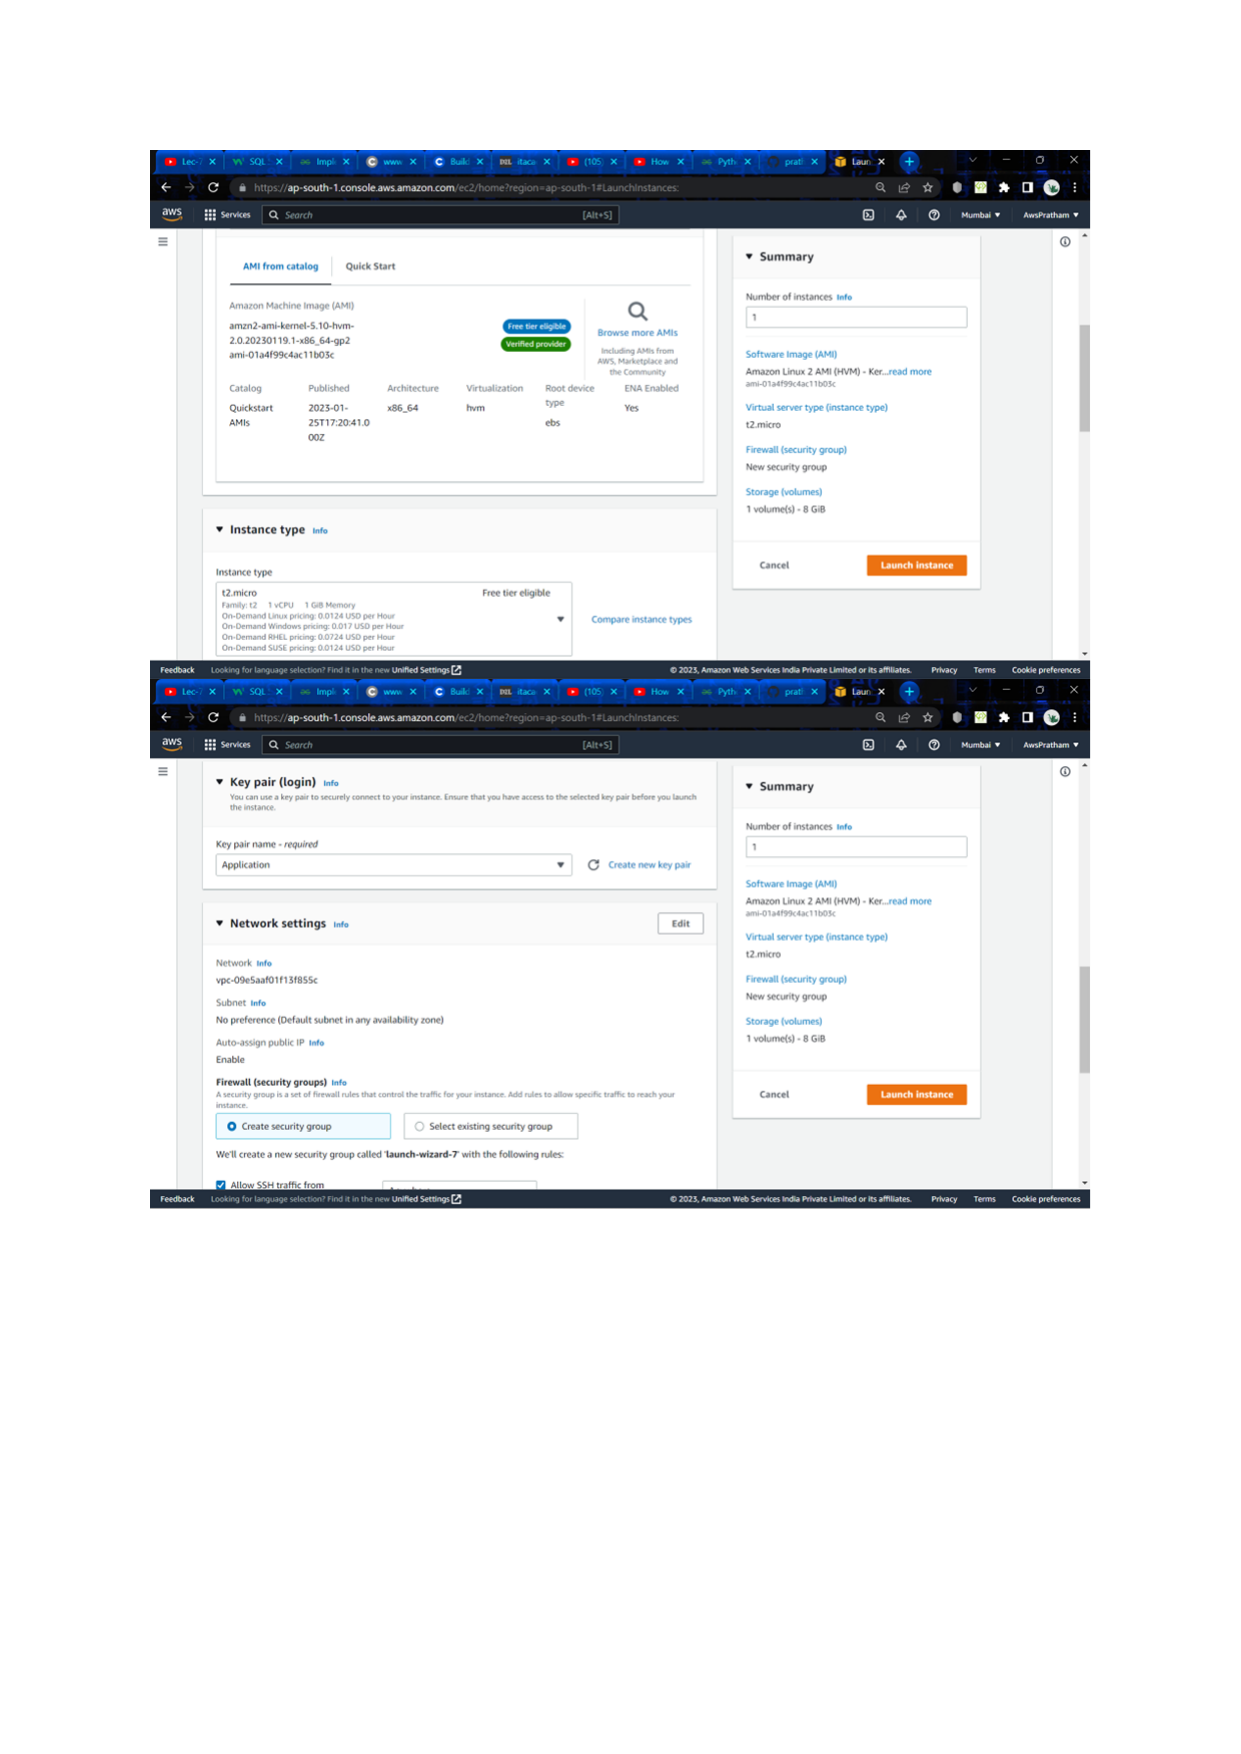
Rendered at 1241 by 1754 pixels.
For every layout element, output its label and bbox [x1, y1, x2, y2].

picture [150, 150, 1091, 1209]
